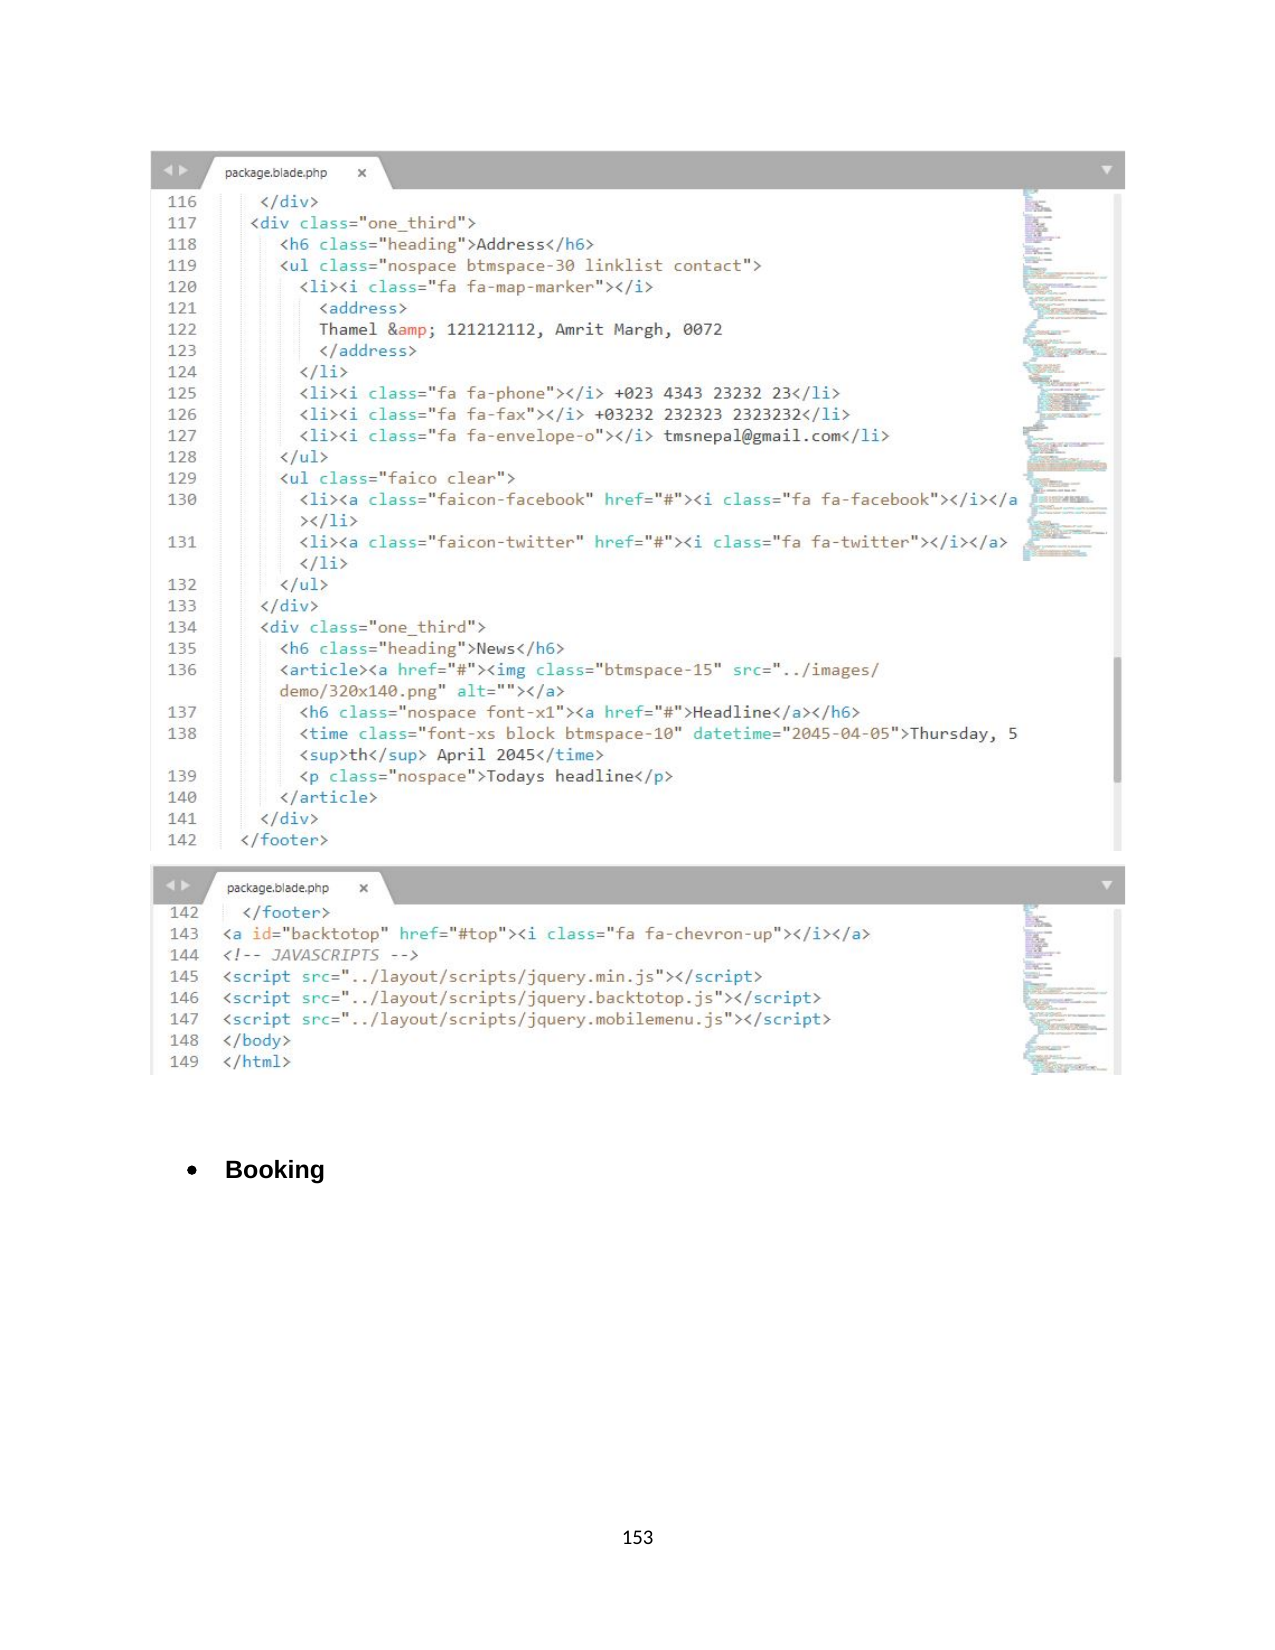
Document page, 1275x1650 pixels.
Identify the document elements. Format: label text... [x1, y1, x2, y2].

list Booking [187, 1155, 1125, 1184]
picture [150, 150, 1125, 851]
picture [150, 863, 1125, 1075]
